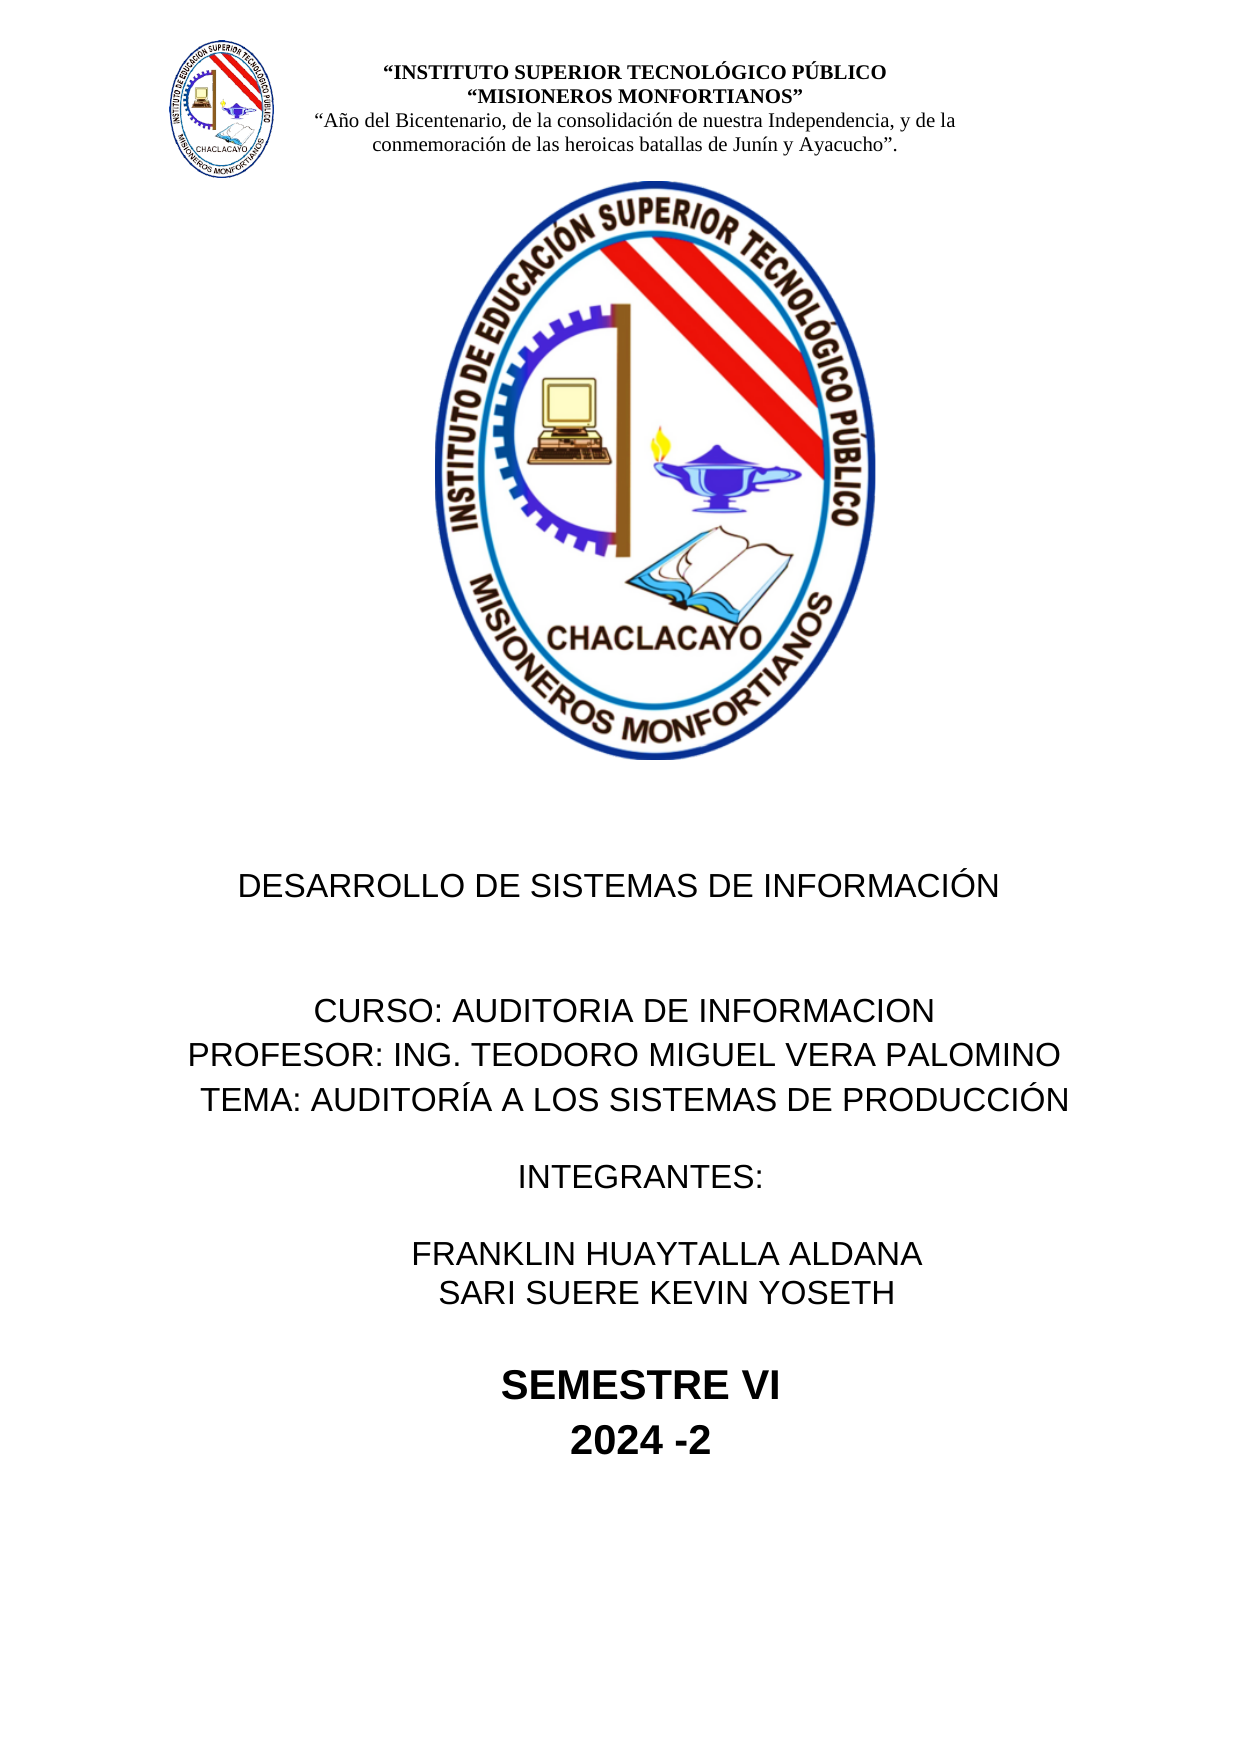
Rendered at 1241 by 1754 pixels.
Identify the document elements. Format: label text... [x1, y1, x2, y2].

text PROFESOR: ING. TEODORO MIGUEL VERA PALOMINO [137, 1035, 1112, 1073]
text CURSO: AUDITORIA DE INFORMACION [137, 991, 1112, 1029]
text FRANKLIN HUAYTALLA ALDANA [169, 1234, 1112, 1273]
text TEMA: AUDITORÍA A LOS SISTEMAS DE PRODUCCIÓN [148, 1080, 1122, 1118]
text DESARROLLO DE SISTEMAS DE INFORMACIÓN [126, 866, 1112, 904]
picture [169, 40, 274, 178]
title 2024 -2 [479, 1415, 802, 1463]
text SARI SUERE KEVIN YOSETH [169, 1273, 1112, 1311]
text INTEGRANTES: [169, 1158, 1112, 1196]
title SEMESTRE VI [479, 1360, 802, 1408]
picture [435, 181, 876, 760]
